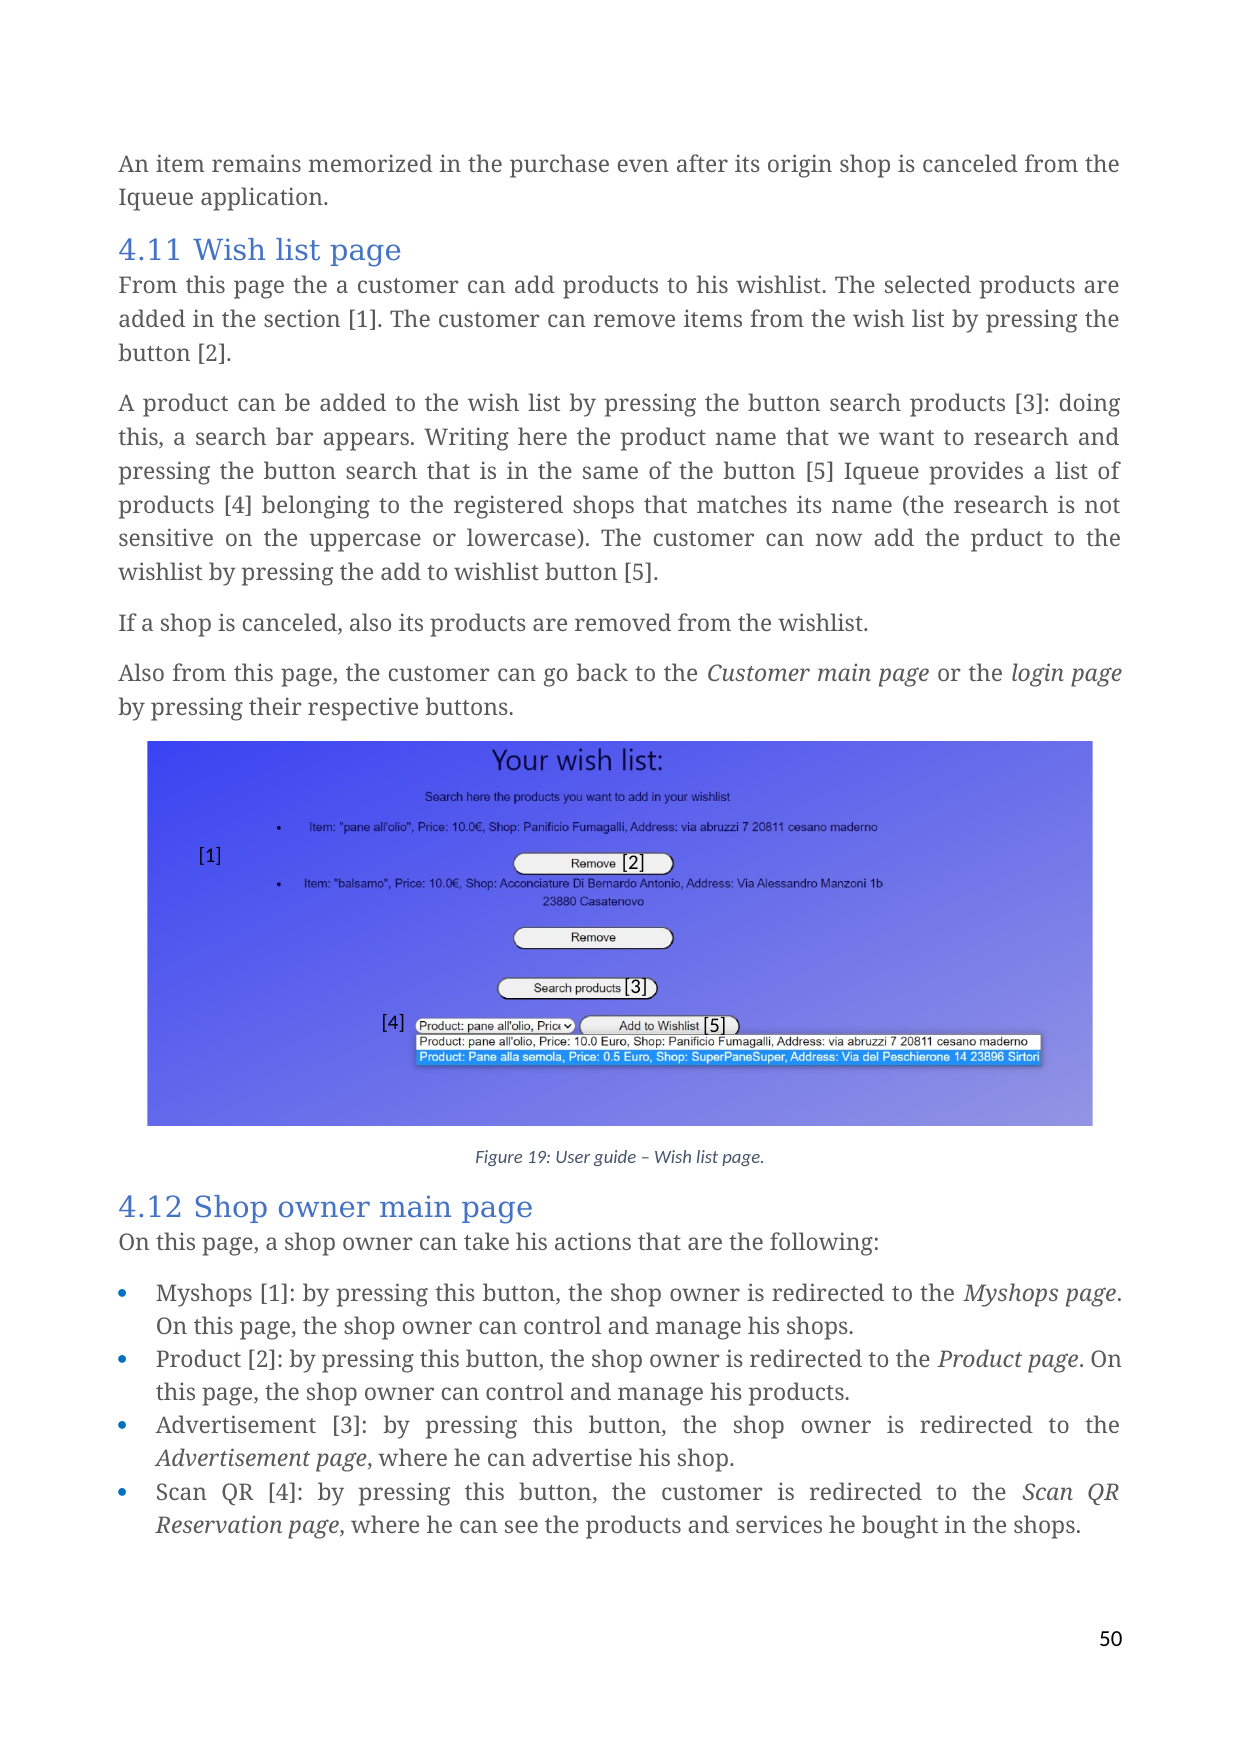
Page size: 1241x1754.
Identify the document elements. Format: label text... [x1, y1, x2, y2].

picture [147, 741, 1093, 1126]
list Product [2]: by pressing this button, the shop owner is redirected to the Product page. On this page, the shop owner can control and manage his products. [118, 1343, 1122, 1407]
text Also from this page, the customer can go back to the Customer main page or the login page by pressing their respective buttons. [118, 657, 1122, 722]
text On this page, a shop owner can take his actions that are the following: [118, 1226, 1122, 1257]
list Scan QR [4]: by pressing this button, the customer is redirected to the Scan QR Reservation page, where he can see the products and services he bought in the shops. [118, 1475, 1122, 1540]
subtitle Shop owner main page [118, 1188, 1122, 1223]
text If a shop is canceled, also its products are removed from the wishlist. [118, 607, 1122, 638]
subtitle Wish list page [118, 232, 1122, 267]
text An item remains memorized in the purchase even after its origin shop is canceled from the Iqueue application. [118, 148, 1122, 213]
text A product can be added to the wish list by pressing the button search products [3]: doing this, a search bar appears. Writing here the product name that we want to research and pressing the button search that is in the same of the button [5] Iqueue provides a list of products [4] belonging to the registered shops that matches its name (the research is not sensitive on the uppercase or lowercase). The customer can now add the prduct to the wishlist by pressing the add to wishlist button [5]. [118, 387, 1122, 587]
list Myshops [1]: by pressing this button, the shop owner is redirected to the Myshops page. On this page, the shop owner can control and manage his shops. [118, 1277, 1122, 1341]
text Figure 19: User guide – Wish list page. [118, 1145, 1122, 1168]
text From this page the a customer can add products to his wishlist. The selected products are added in the section [1]. The customer can remove items from the wish list by pressing the button [2]. [118, 269, 1122, 368]
list Advertisement [3]: by pressing this button, the shop owner is redirected to the Advertisement page, where he can advertise his shop. [118, 1409, 1122, 1473]
